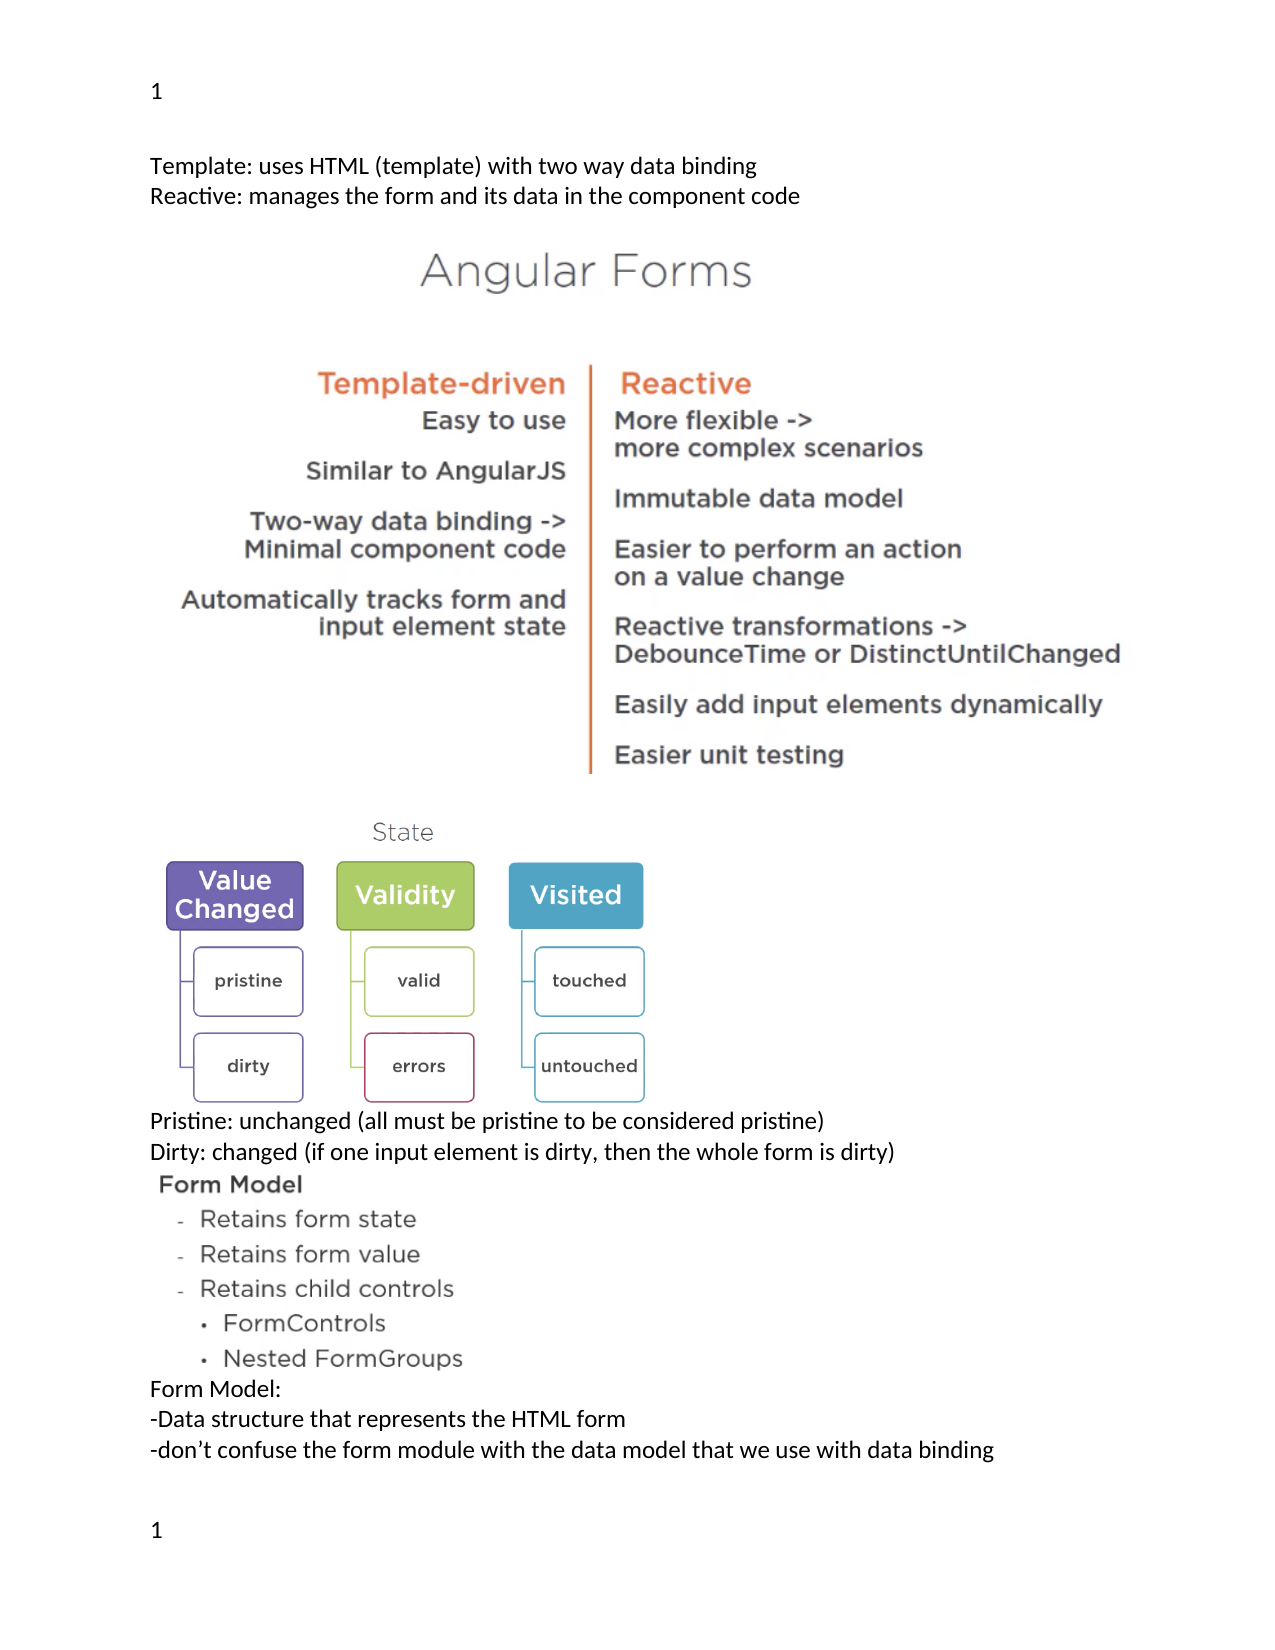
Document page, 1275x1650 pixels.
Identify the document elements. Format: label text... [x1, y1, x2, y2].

text -Data structure that represents the HTML form [150, 1403, 1125, 1434]
text Form Model: [150, 1373, 1125, 1403]
text Dirty: changed (if one input element is dirty, then the whole form is dirty) [150, 1136, 1125, 1167]
picture [150, 241, 1125, 774]
text Reactive: manages the form and its data in the component code [150, 181, 1125, 211]
text Template: uses HTML (template) with two way data binding [150, 150, 1125, 181]
text -don’t confuse the form module with the data model that we use with data binding [150, 1434, 1125, 1464]
picture [150, 1166, 472, 1373]
picture [150, 804, 649, 1106]
text Pristine: unchanged (all must be pristine to be considered pristine) [150, 1106, 1125, 1136]
